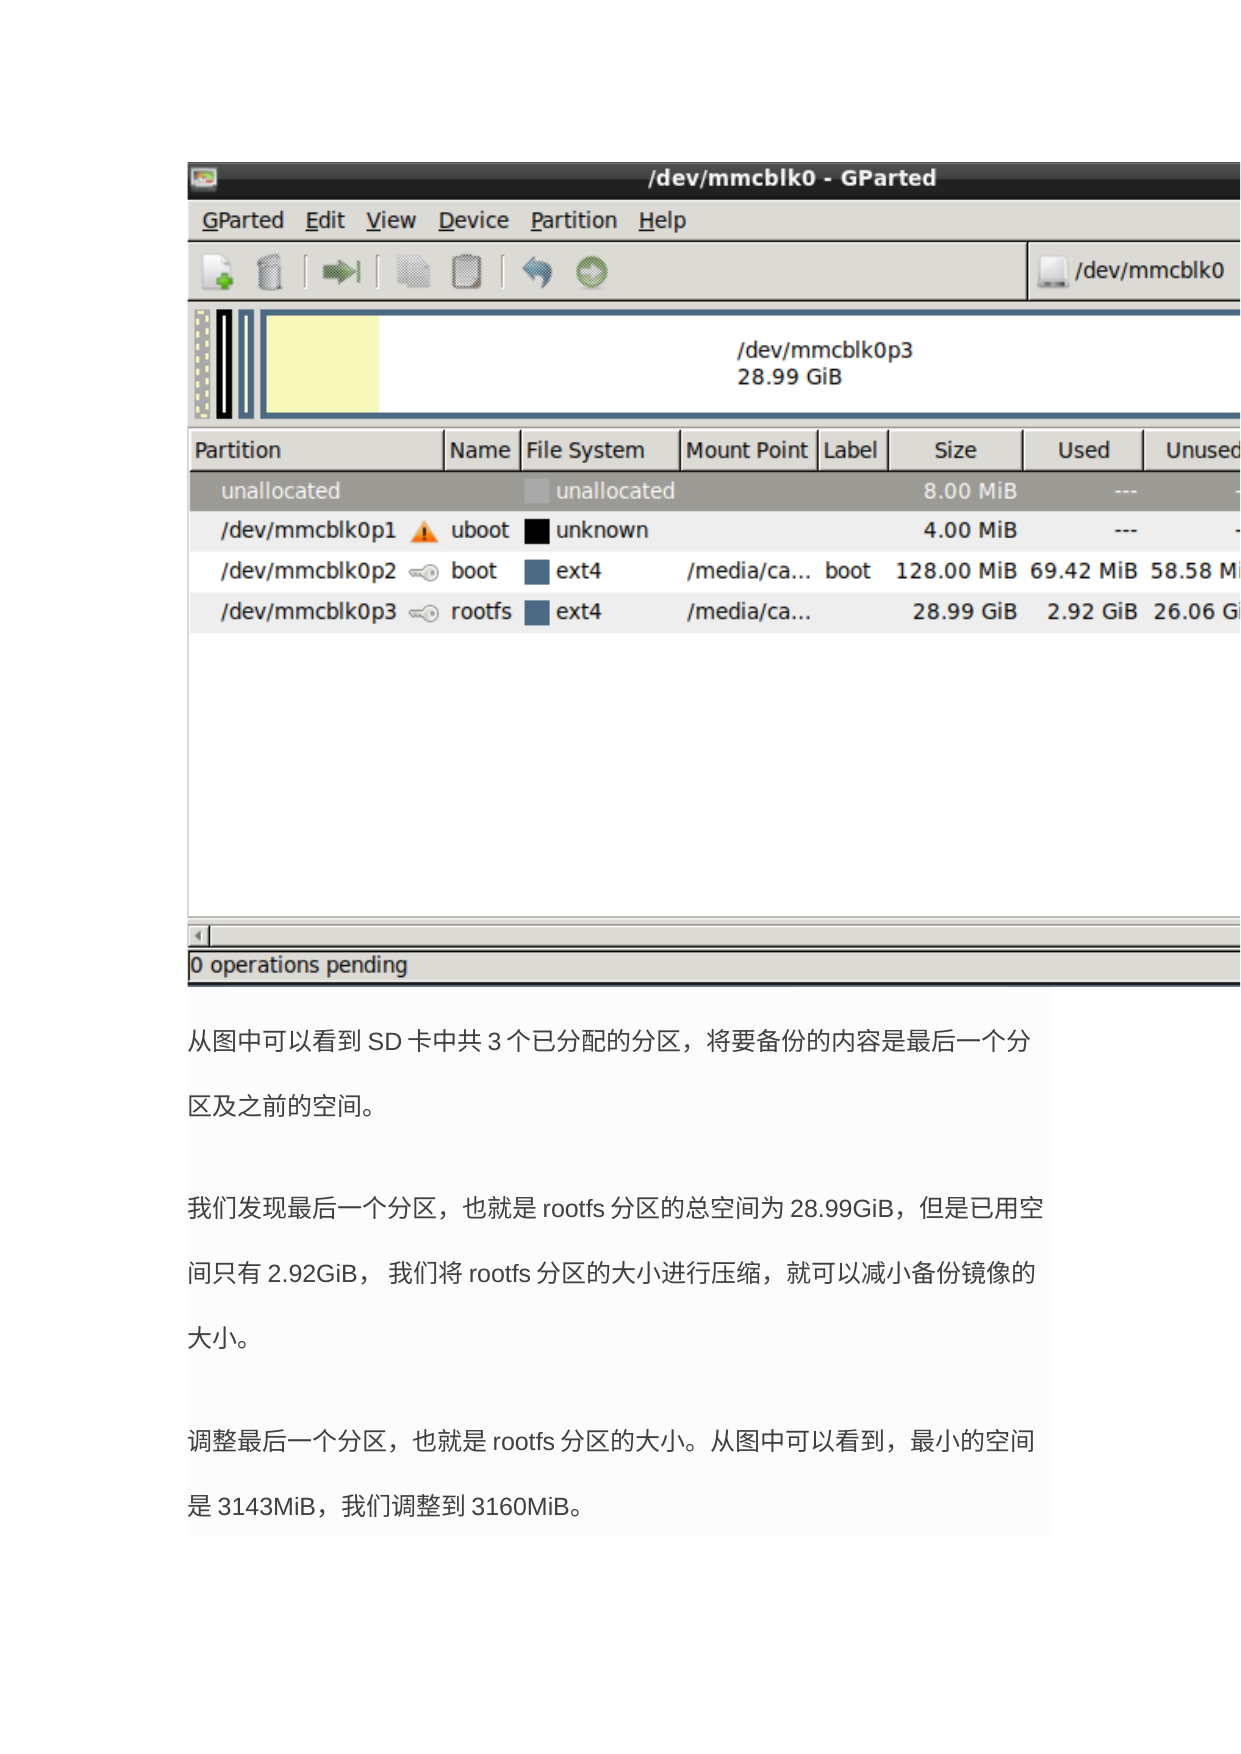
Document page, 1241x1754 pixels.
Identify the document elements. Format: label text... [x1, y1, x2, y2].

text 我们发现最后一个分区，也就是rootfs分区的总空间为28.99GiB，但是已用空间只有2.92GiB， 我们将rootfs分区的大小进行压缩，就可以减小备份镜像的大小。 [187, 1174, 1053, 1369]
picture [187, 162, 1241, 987]
text 调整最后一个分区，也就是rootfs分区的大小。从图中可以看到，最小的空间是3143MiB，我们调整到3160MiB。 [187, 1407, 1053, 1537]
text 从图中可以看到SD卡中共3个已分配的分区，将要备份的内容是最后一个分区及之前的空间。 [187, 1007, 1053, 1137]
